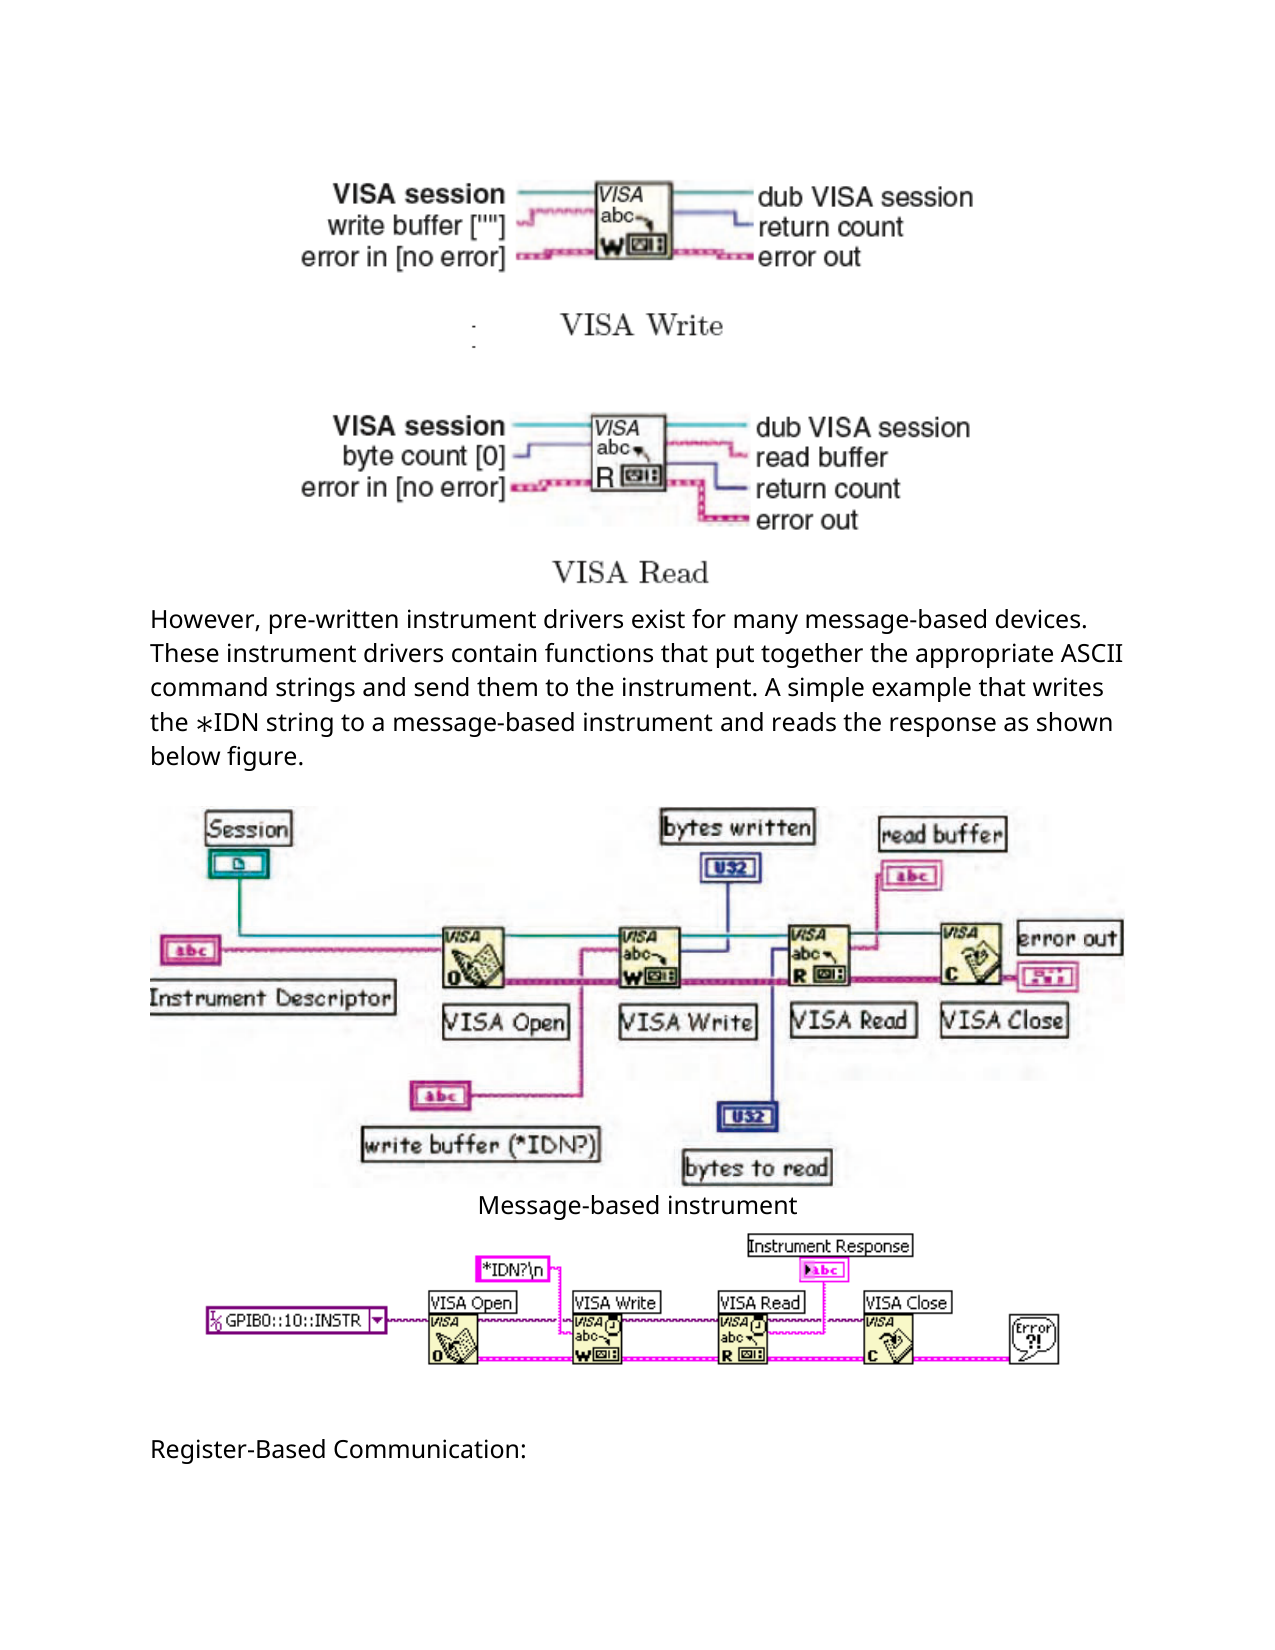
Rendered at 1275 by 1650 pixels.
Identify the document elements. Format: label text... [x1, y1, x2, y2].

picture [189, 1221, 1086, 1398]
text However, pre-written instrument drivers exist for many message-based devices. These instrument drivers contain functions that put together the appropriate ASCII command strings and send them to the instrument. A simple example that writes the ∗IDN string to a message-based instrument and reads the response as shown below figure. [150, 602, 1125, 772]
text Message-based instrument [150, 1188, 1125, 1222]
text Register-Based Communication: [150, 1431, 1125, 1465]
picture [266, 150, 1009, 602]
